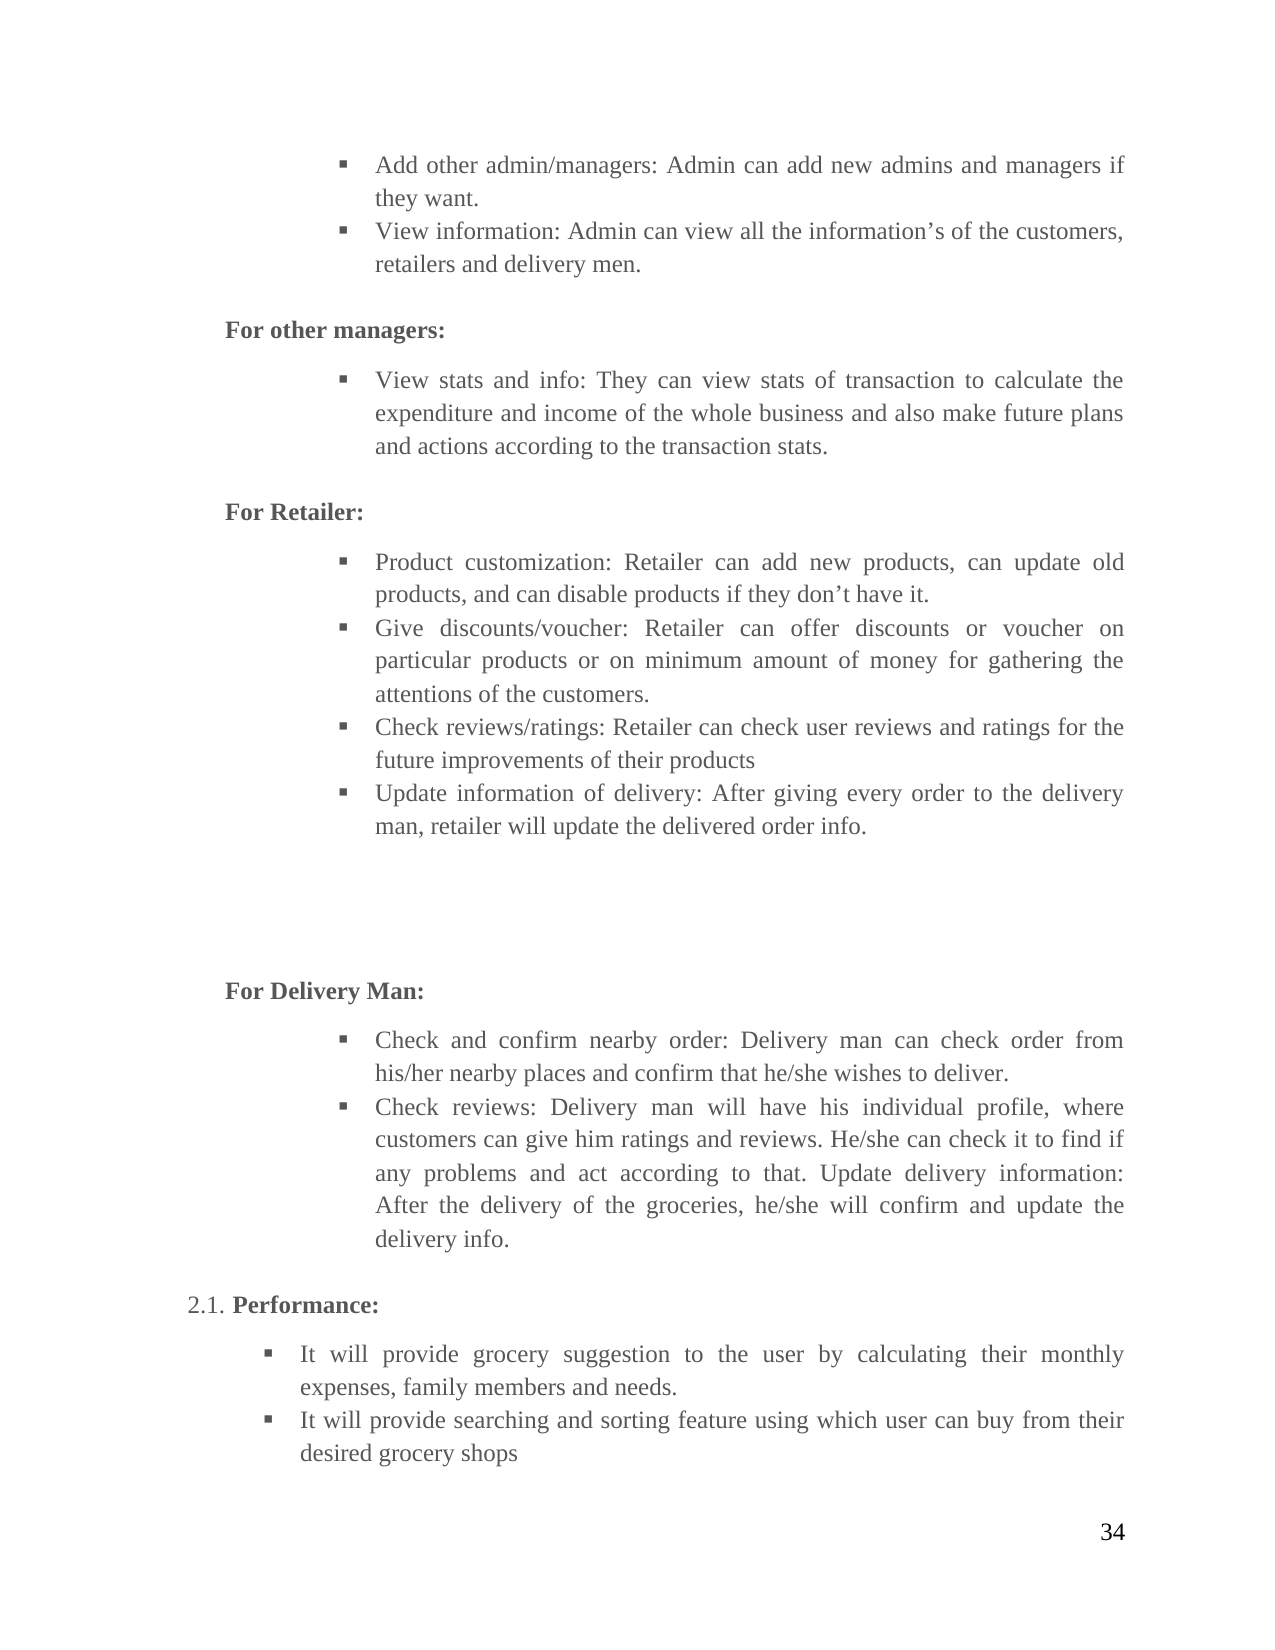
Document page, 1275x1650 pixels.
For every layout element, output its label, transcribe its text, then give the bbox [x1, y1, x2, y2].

list Performance: [187, 1290, 1125, 1318]
list Update information of delivery: After giving every order to the delivery man, retailer will update the delivered order info. [337, 778, 1125, 839]
list Give discounts/voucher: Retailer can offer discounts or voucher on particular products or on minimum amount of money for gathering the attentions of the customers. [337, 613, 1125, 707]
list It will provide searching and sorting feature using which user can buy from their desired grocery shops [262, 1405, 1125, 1467]
text For Retailer: [150, 497, 1125, 526]
list View stats and info: They can view stats of transaction to calculate the expenditure and income of the whole business and also make future plans and actions according to the transaction stats. [337, 365, 1125, 459]
list Add other admin/managers: Admin can add new admins and managers if they want. [337, 150, 1125, 212]
text For other managers: [150, 315, 1125, 344]
list Check and confirm nearby order: Delivery man can check order from his/her nearby places and confirm that he/she wishes to deliver. [337, 1026, 1125, 1087]
list View information: Admin can view all the information’s of the customers, retailers and delivery men. [337, 216, 1125, 278]
list Check reviews/ratings: Retailer can check user reviews and ratings for the future improvements of their products [337, 712, 1125, 773]
list Product customization: Retailer can add new products, can update old products, and can disable products if they don’t have it. [337, 547, 1125, 608]
text For Delivery Man: [150, 976, 1125, 1004]
list Check reviews: Delivery man will have his individual profile, where customers can give him ratings and reviews. He/she can check it to find if any problems and act according to that. Update delivery information: After the delivery of the groceries, he/she will confirm and update the delivery info. [337, 1092, 1125, 1252]
list It will provide grocery suggestion to the user by calculating their monthly expenses, family members and needs. [262, 1339, 1125, 1401]
